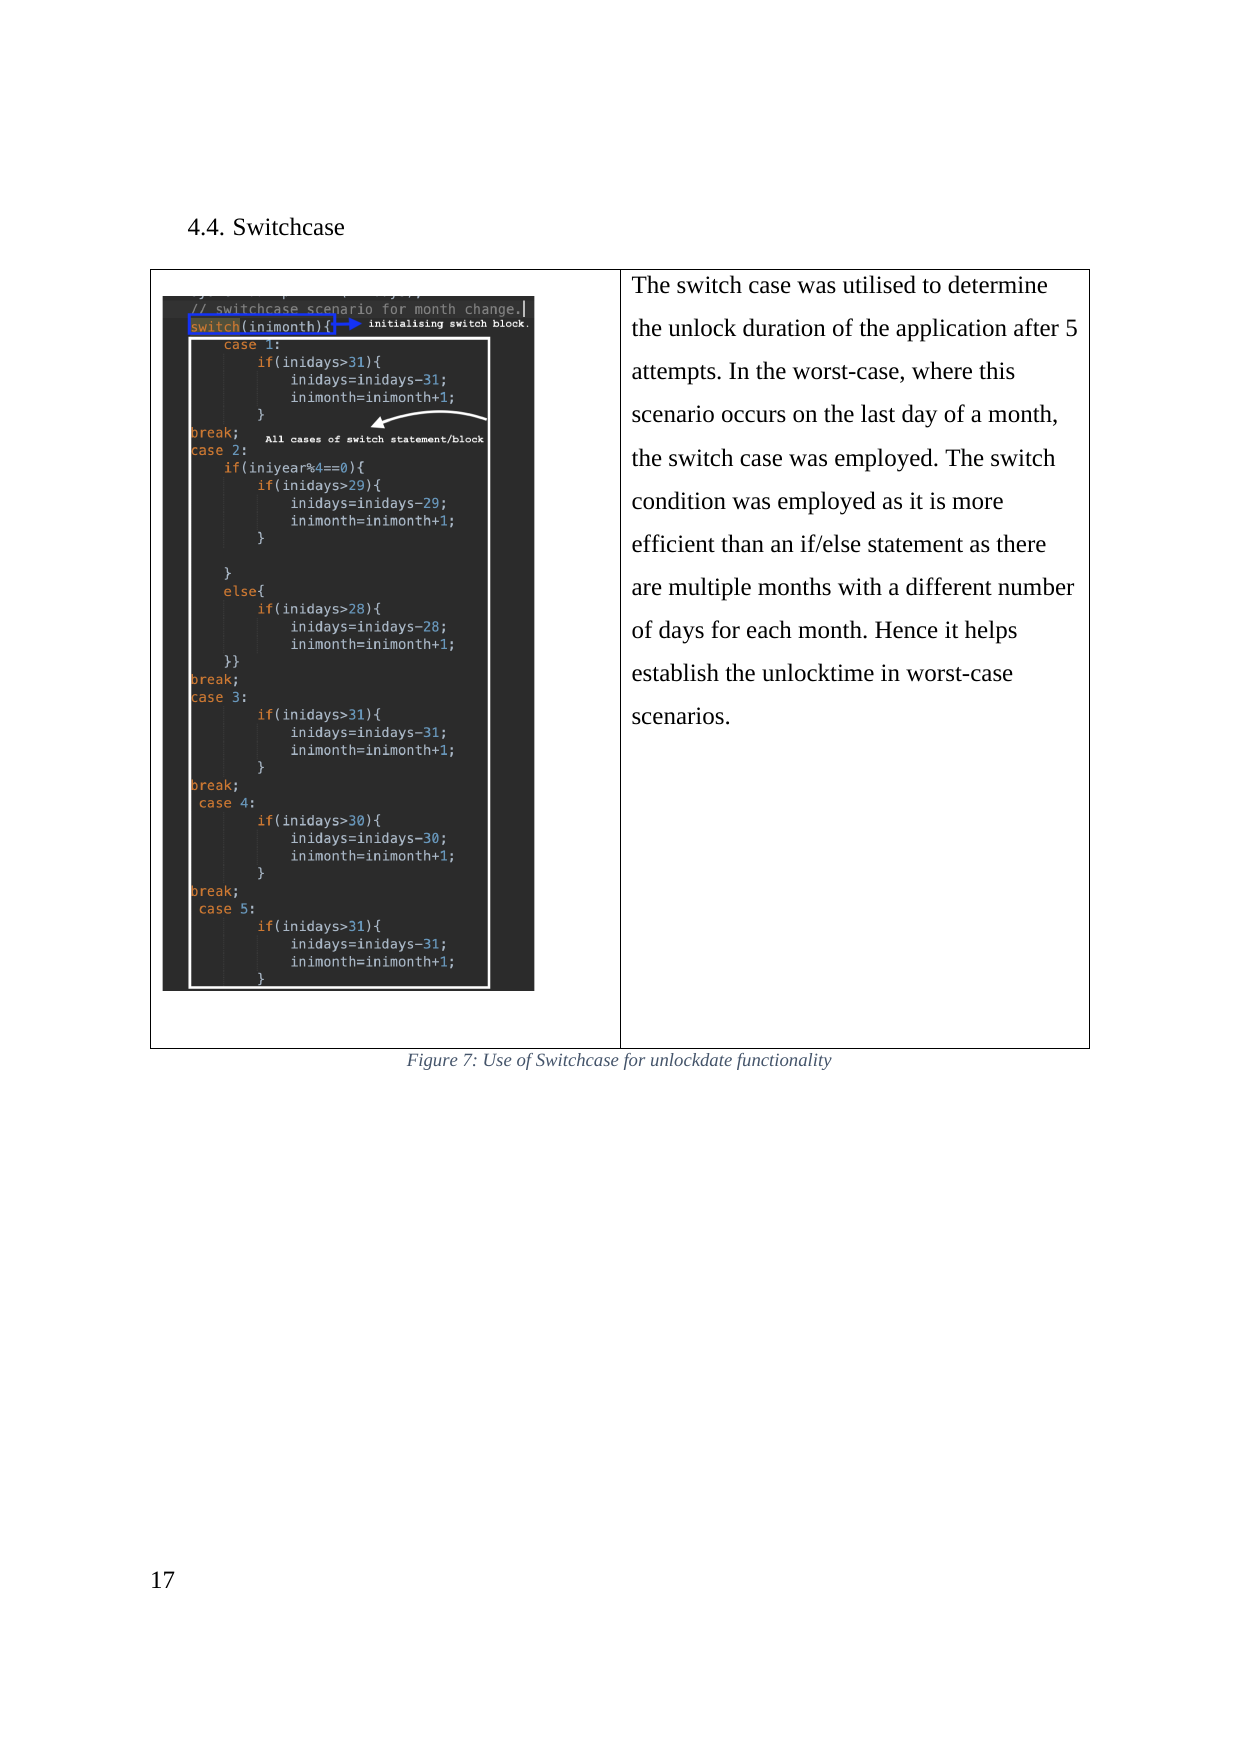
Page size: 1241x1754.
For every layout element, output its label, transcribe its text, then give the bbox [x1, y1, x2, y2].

picture [162, 296, 535, 991]
table_header The switch case was utilised to determine the unlock duration of the application after 5 attempts. In the worst-case, where this scenario occurs on the last day of a month, the switch case was employed. The switch condition was employed as it is more efficient than an if/else statement as there are multiple months with a different number of days for each month. Hence it helps establish the unlocktime in worst-case scenarios. [621, 270, 1089, 1048]
subtitle Switchcase [187, 212, 1090, 240]
table_header [151, 270, 620, 1048]
